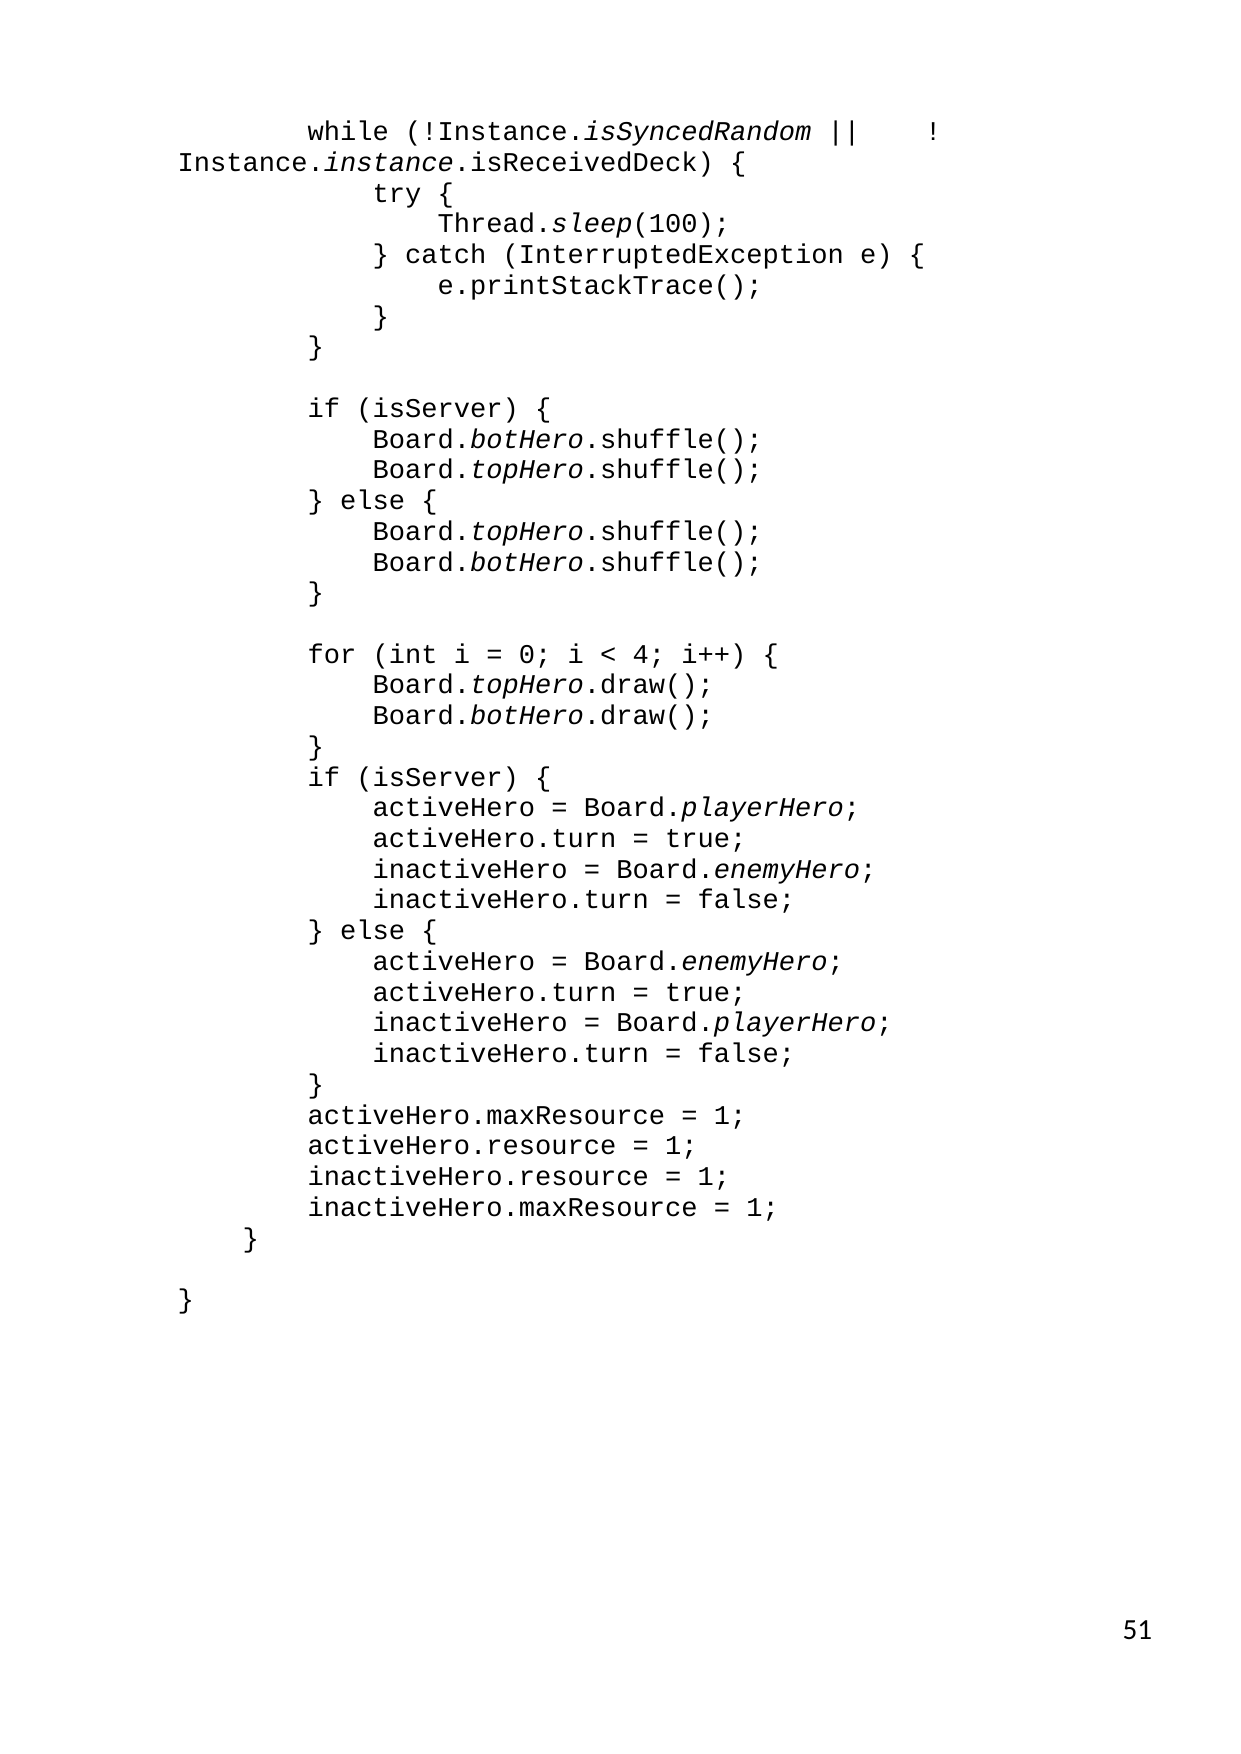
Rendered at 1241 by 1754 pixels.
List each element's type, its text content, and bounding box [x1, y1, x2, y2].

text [177, 118, 1152, 364]
text if (isServer) { Board.botHero.shuffle(); Board.topHero.shuffle(); } else { Board.topHero.shuffle(); Board.botHero.shuffle(); } for (int i = 0; i < 4; i++) { Board.topHero.draw(); Board.botHero.draw(); } if (isServer) { activeHero = Board.playerHero; activeHero.turn = true; inactiveHero = Board.enemyHero; inactiveHero.turn = false; } else { activeHero = Board.enemyHero; activeHero.turn = true; inactiveHero = Board.playerHero; inactiveHero.turn = false; } activeHero.maxResource = 1; activeHero.resource = 1; inactiveHero.resource = 1; inactiveHero.maxResource = 1; } } [177, 364, 1152, 1317]
